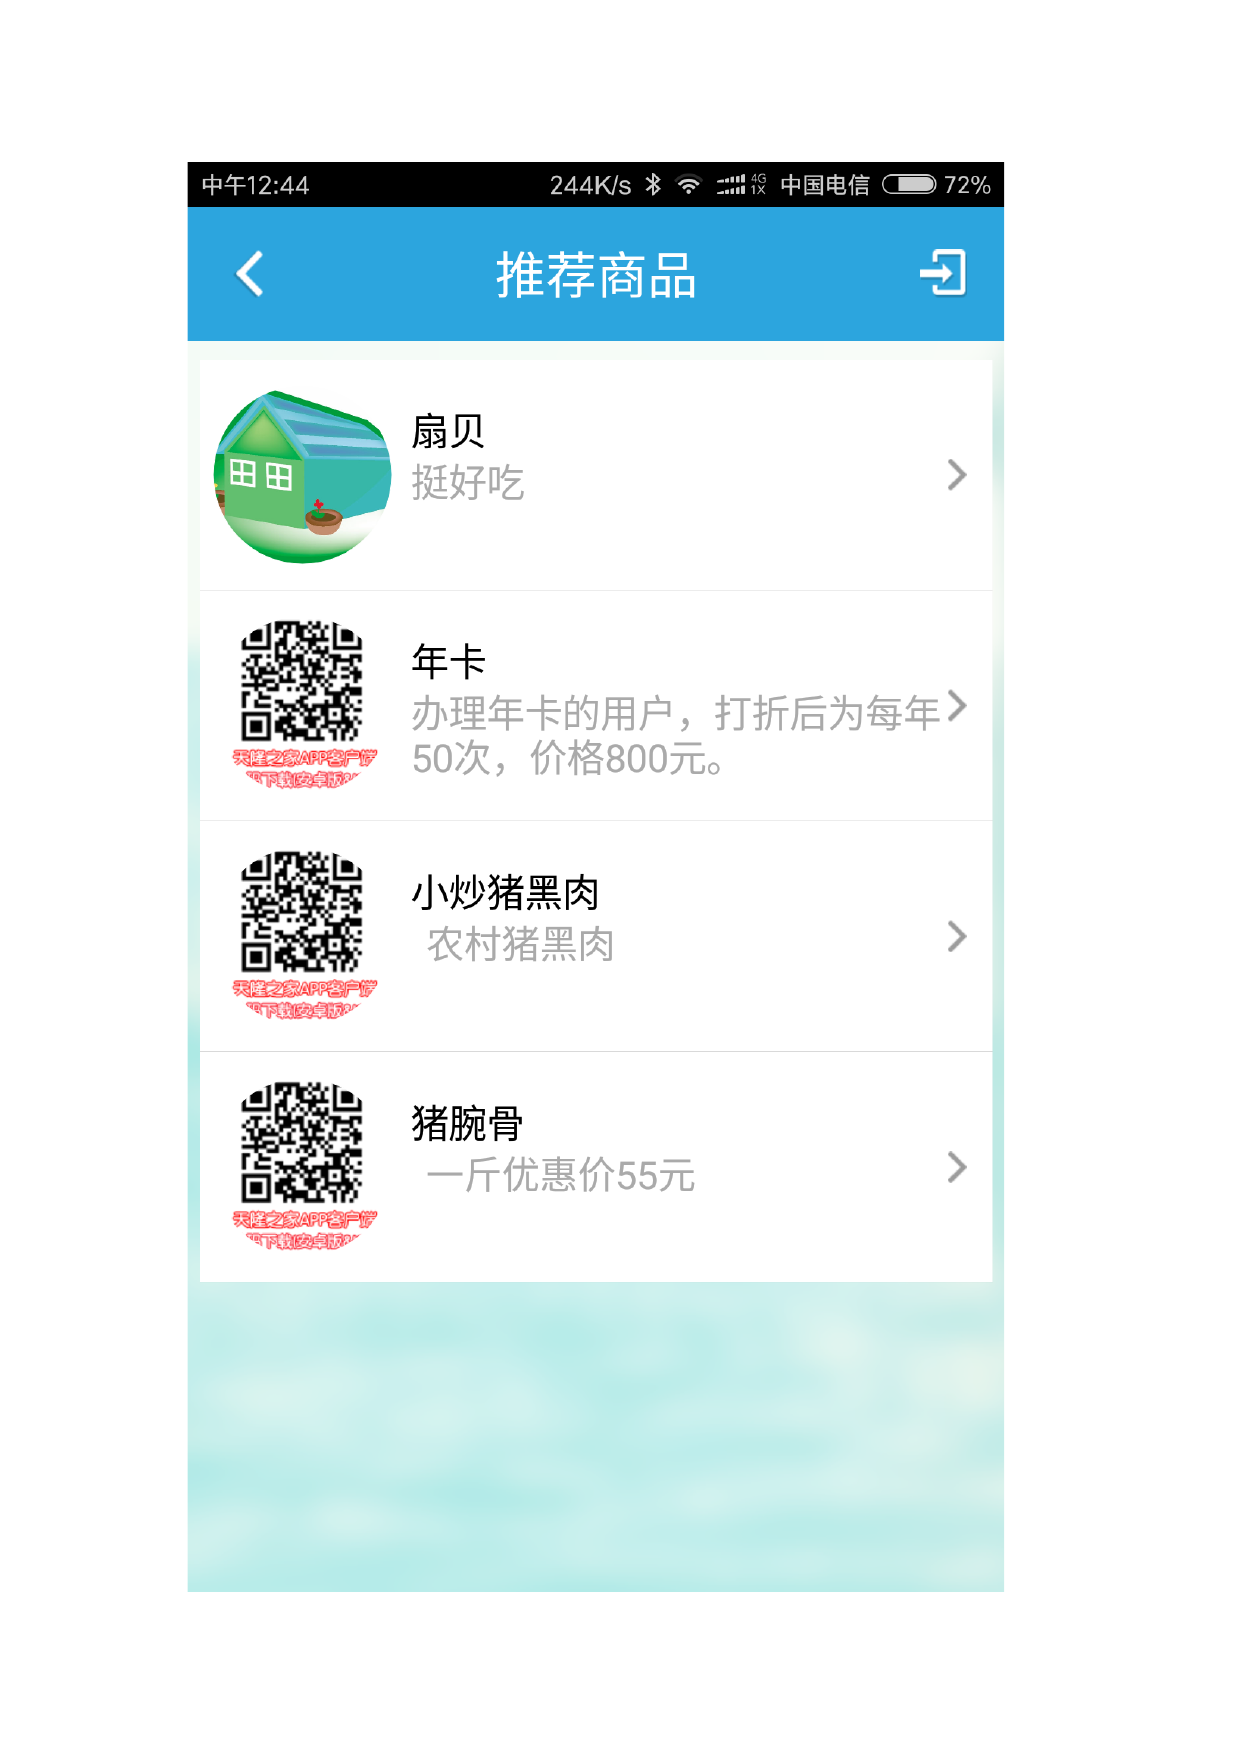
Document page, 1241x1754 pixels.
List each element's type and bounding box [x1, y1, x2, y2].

picture [187, 162, 1005, 1592]
